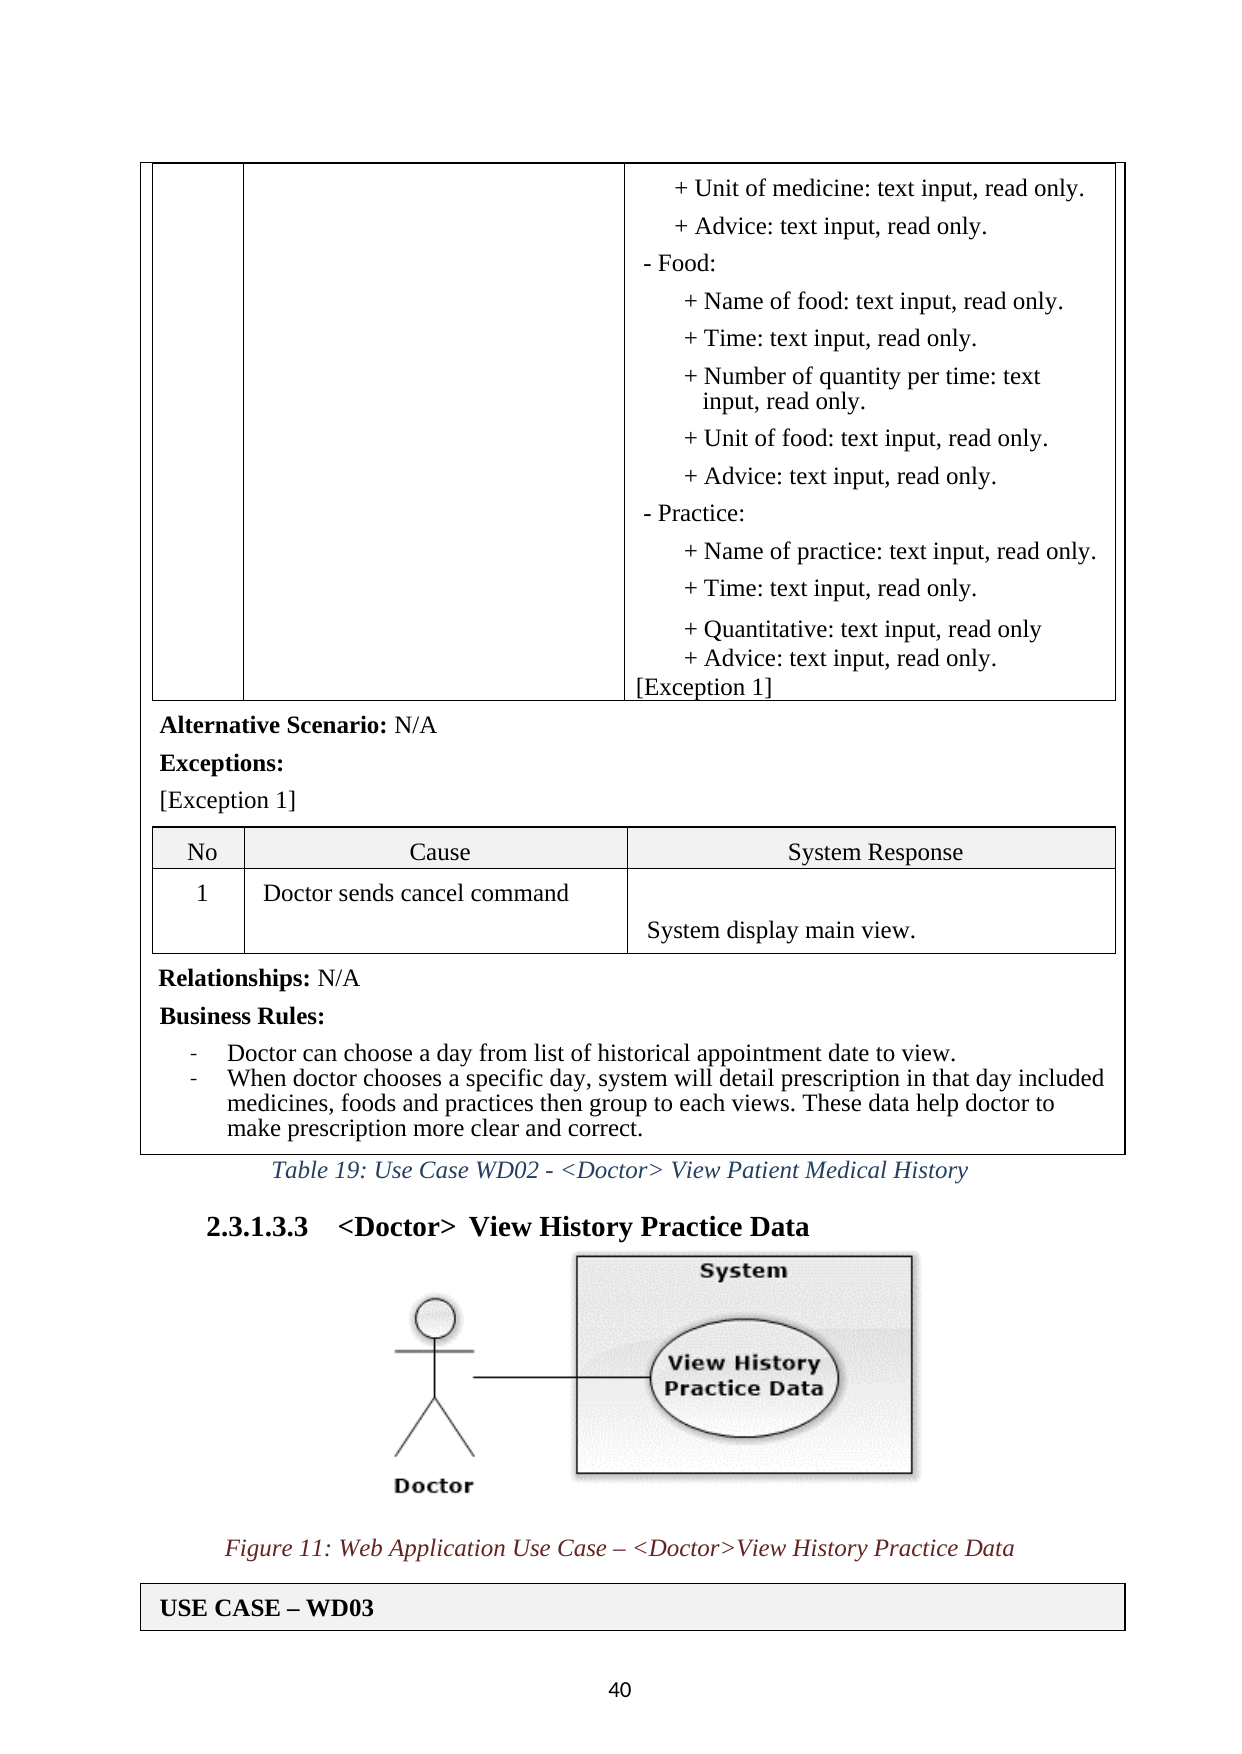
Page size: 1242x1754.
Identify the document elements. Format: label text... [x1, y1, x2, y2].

text Table 19: Use Case WD02 - <Doctor> View Patient Medical History [94, 1155, 1146, 1184]
text Figure 11: Web Application Use Case – <Doctor>View History Practice Data [94, 1533, 1146, 1562]
table_header USE CASE – WD03 [141, 1584, 1124, 1630]
subtitle <Doctor> View History Practice Data [206, 1209, 1146, 1242]
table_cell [141, 163, 1124, 1154]
picture [384, 1248, 952, 1534]
